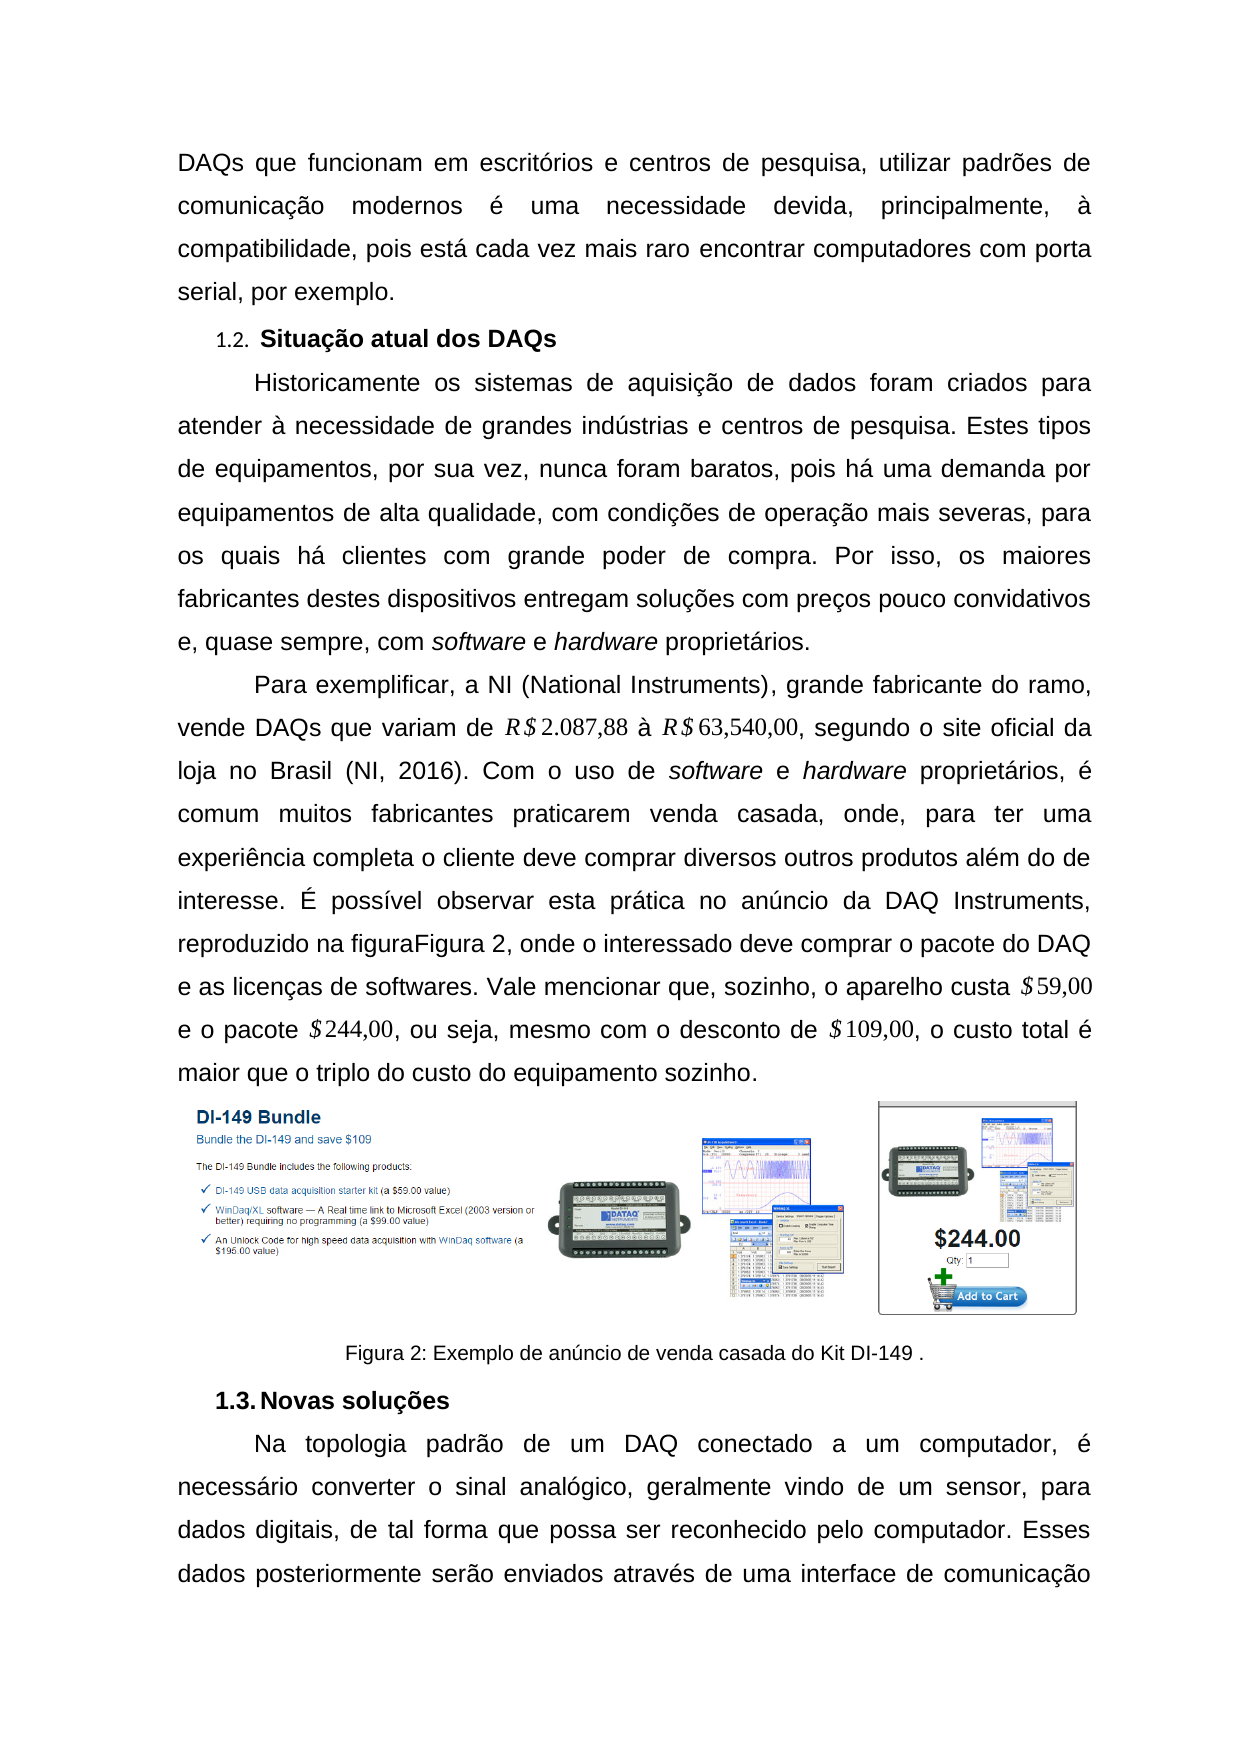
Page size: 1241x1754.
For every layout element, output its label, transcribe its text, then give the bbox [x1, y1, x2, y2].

text Historicamente os sistemas de aquisição de dados foram criados para atender à necessidade de grandes indústrias e centros de pesquisa. Estes tipos de equipamentos, por sua vez, nunca foram baratos, pois há uma demanda por equipamentos de alta qualidade, com condições de operação mais severas, para os quais há clientes com grande poder de compra. Por isso, os maiores fabricantes destes dispositivos entregam soluções com preços pouco convidativos e, quase sempre, com software e hardware proprietários. [177, 368, 1092, 656]
subtitle Situação atual dos DAQs [215, 324, 1092, 353]
text Para exemplificar, a NI (National Instruments), grande fabricante do ramo, vende DAQs que variam de à , segundo o site oficial da loja no Brasil . Com o uso de software e hardware proprietários, é comum muitos fabricantes praticarem venda casada, onde, para ter uma experiência completa o cliente deve comprar diversos outros produtos além do de interesse. É possível observar esta prática no anúncio da DAQ Instruments, reproduzido na figuraFigura 2, onde o interessado deve comprar o pacote do DAQ e as licenças de softwares. Vale mencionar que, sozinho, o aparelho custa e o pacote , ou seja, mesmo com o desconto de , o custo total é maior que o triplo do custo do equipamento sozinho. [177, 670, 1092, 1087]
subtitle Novas soluções [215, 1386, 1092, 1415]
picture [192, 1101, 1078, 1321]
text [177, 1429, 1092, 1587]
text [177, 148, 1092, 306]
